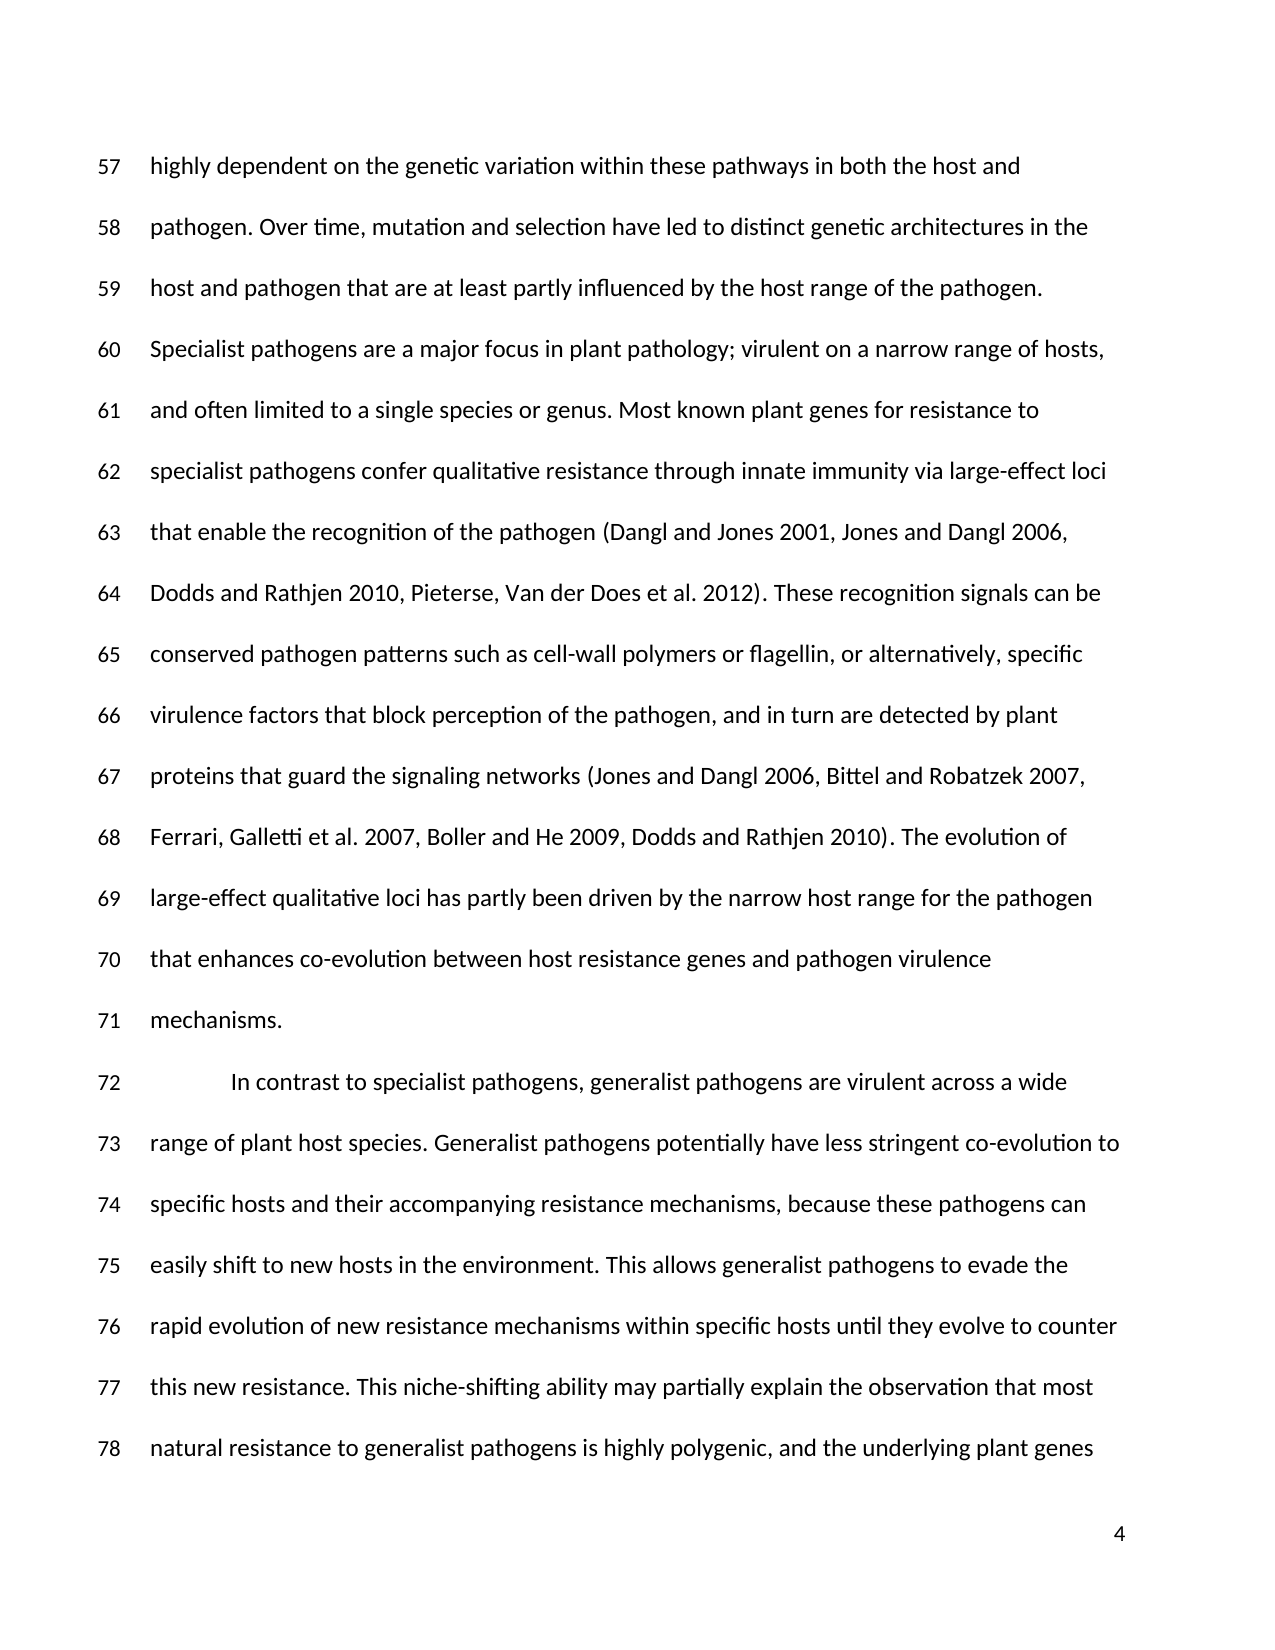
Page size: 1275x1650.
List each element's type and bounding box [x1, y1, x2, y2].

text [150, 150, 1125, 1035]
text [150, 1066, 1125, 1462]
